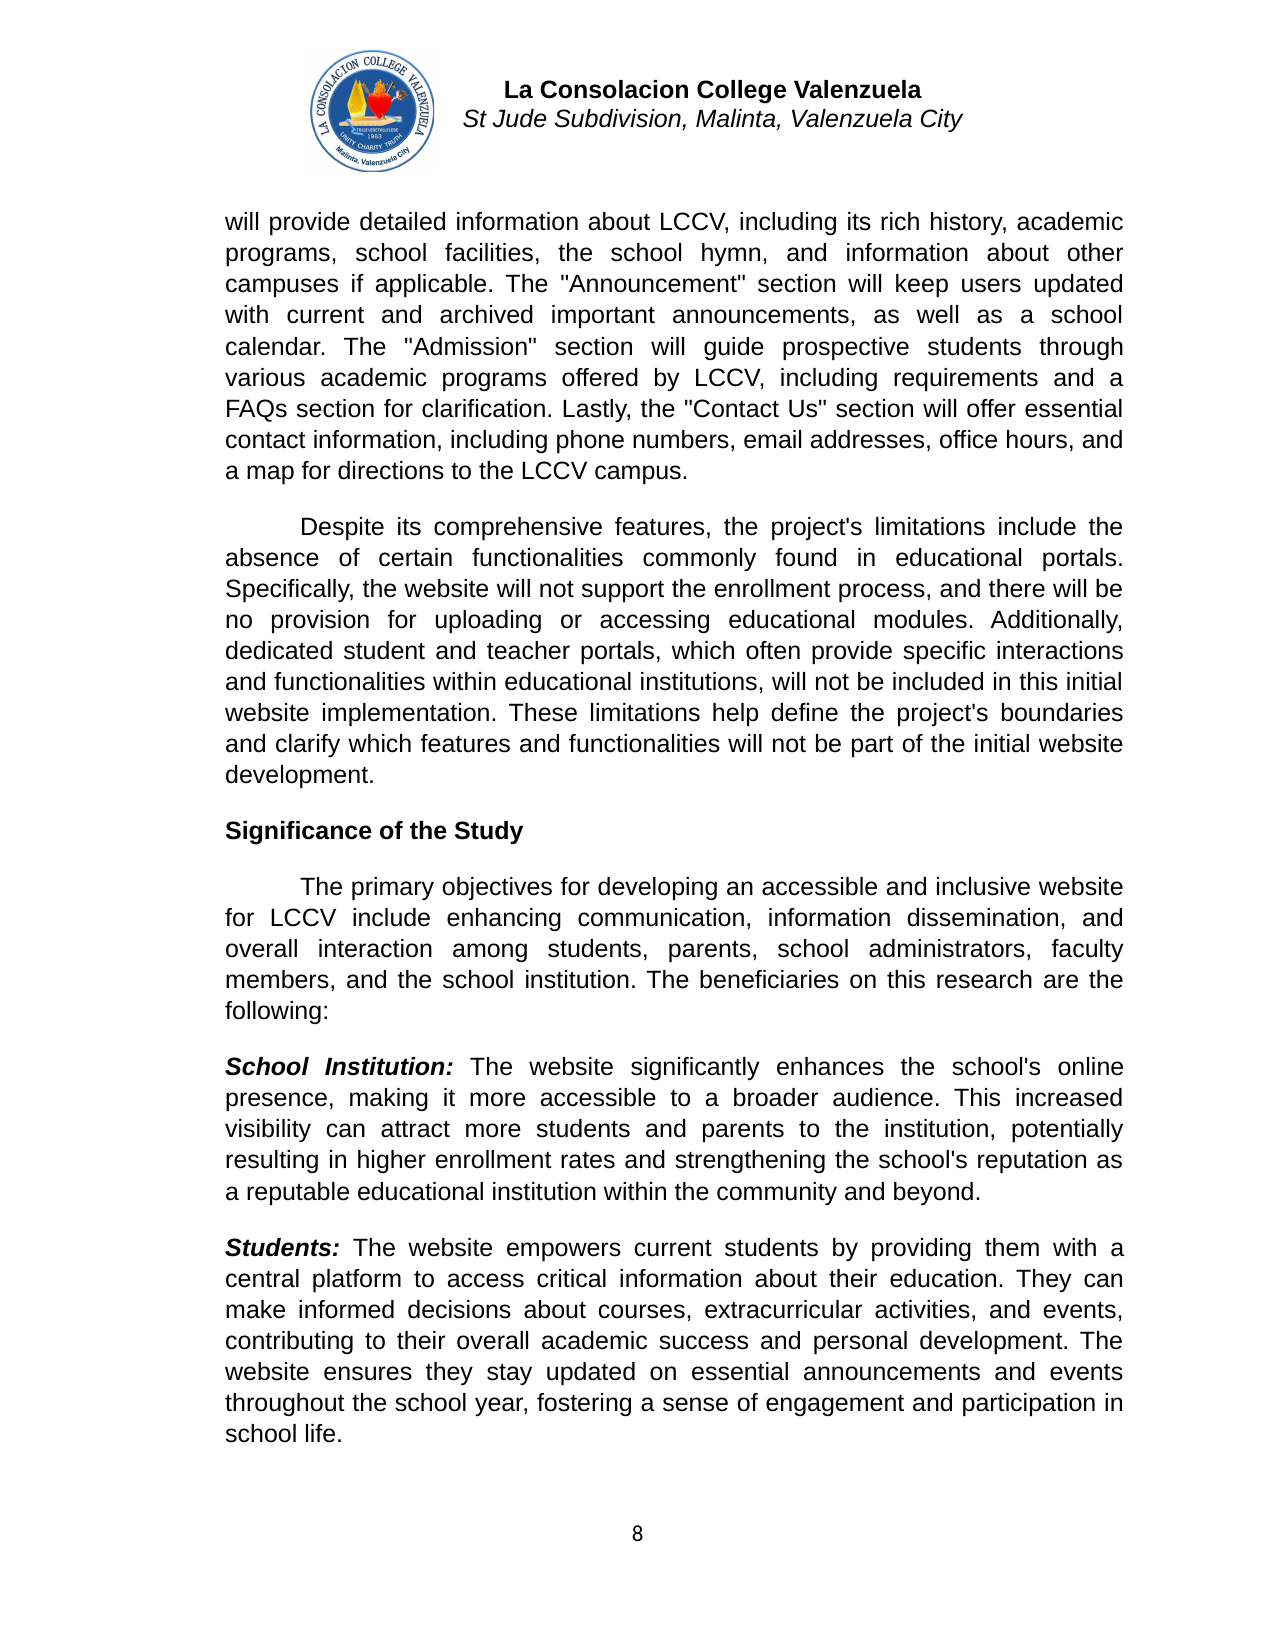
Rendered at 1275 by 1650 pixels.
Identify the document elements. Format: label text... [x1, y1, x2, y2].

text Students: The website empowers current students by providing them with a central platform to access critical information about their education. They can make informed decisions about courses, extracurricular activities, and events, contributing to their overall academic success and personal development. The website ensures they stay updated on essential announcements and events throughout the school year, fostering a sense of engagement and participation in school life. [225, 1232, 1125, 1447]
text School Institution: The website significantly enhances the school's online presence, making it more accessible to a broader audience. This increased visibility can attract more students and parents to the institution, potentially resulting in higher enrollment rates and strengthening the school's reputation as a reputable educational institution within the community and beyond. [225, 1052, 1125, 1205]
picture [309, 49, 435, 172]
text Significance of the Study [225, 816, 1125, 845]
text Despite its comprehensive features, the project's limitations include the absence of certain functionalities commonly found in educational portals. Specifically, the website will not support the enrollment process, and there will be no provision for uploading or accessing educational modules. Additionally, dedicated student and teacher portals, which often provide specific interactions and functionalities within educational institutions, will not be included in this initial website implementation. These limitations help define the project's boundaries and clarify which features and functionalities will not be part of the initial website development. [225, 512, 1125, 789]
text The primary objectives for developing an accessible and inclusive website for LCCV include enhancing communication, information dissemination, and overall interaction among students, parents, school administrators, faculty members, and the school institution. The beneficiaries on this research are the following: [225, 872, 1125, 1025]
